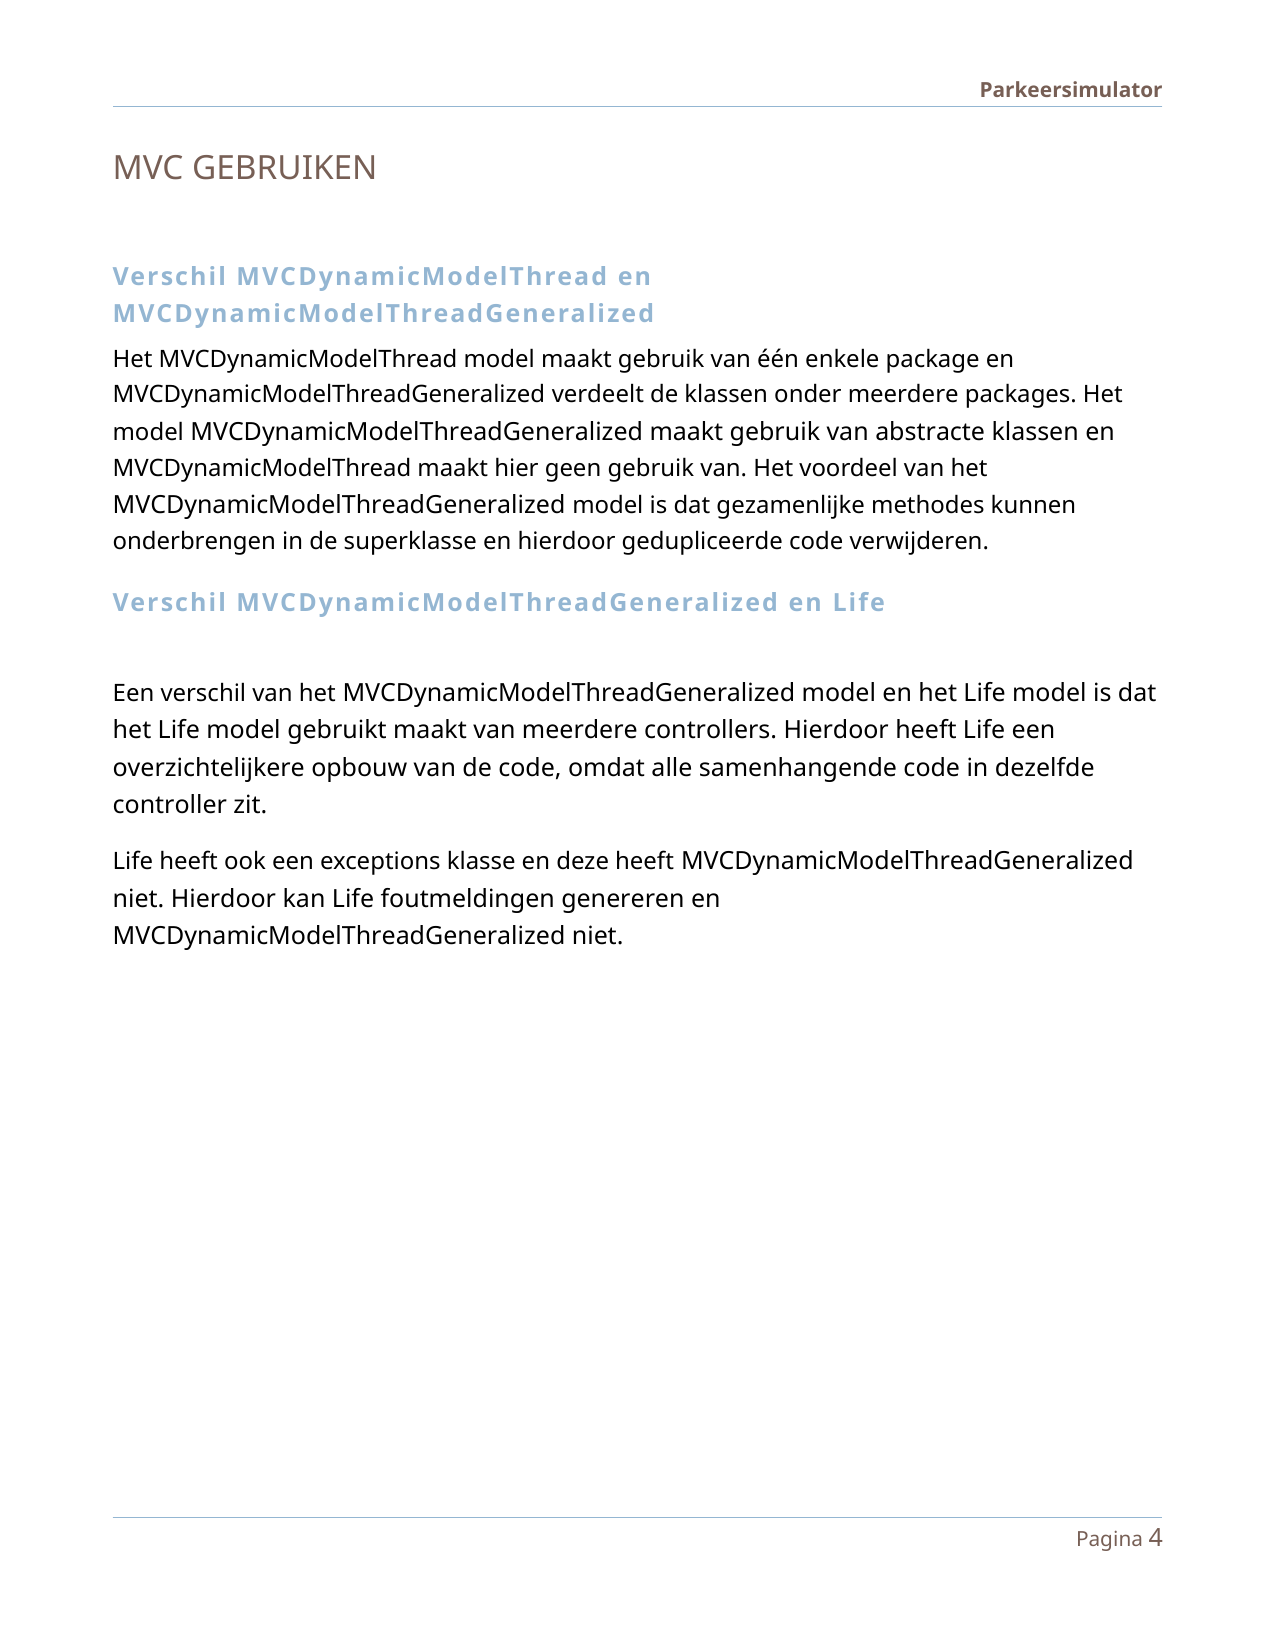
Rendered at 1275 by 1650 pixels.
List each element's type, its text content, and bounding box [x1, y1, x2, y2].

subtitle MVC gebruiken [112, 144, 1162, 189]
subtitle Verschil MVCDynamicModelThread en MVCDynamicModelThreadGeneralized [112, 258, 1162, 330]
text Life heeft ook een exceptions klasse en deze heeft MVCDynamicModelThreadGeneralized niet. Hierdoor kan Life foutmeldingen genereren en MVCDynamicModelThreadGeneralized niet. [112, 843, 1162, 952]
text Een verschil van het MVCDynamicModelThreadGeneralized model en het Life model is dat het Life model gebruikt maakt van meerdere controllers. Hierdoor heeft Life een overzichtelijkere opbouw van de code, omdat alle samenhangende code in dezelfde controller zit. [112, 674, 1162, 821]
text Het MVCDynamicModelThread model maakt gebruik van één enkele package en MVCDynamicModelThreadGeneralized verdeelt de klassen onder meerdere packages. Het model MVCDynamicModelThreadGeneralized maakt gebruik van abstracte klassen en MVCDynamicModelThread maakt hier geen gebruik van. Het voordeel van het MVCDynamicModelThreadGeneralized model is dat gezamenlijke methodes kunnen onderbrengen in de superklasse en hierdoor gedupliceerde code verwijderen. [112, 341, 1162, 556]
subtitle Verschil MVCDynamicModelThreadGeneralized en Life [112, 584, 1162, 662]
